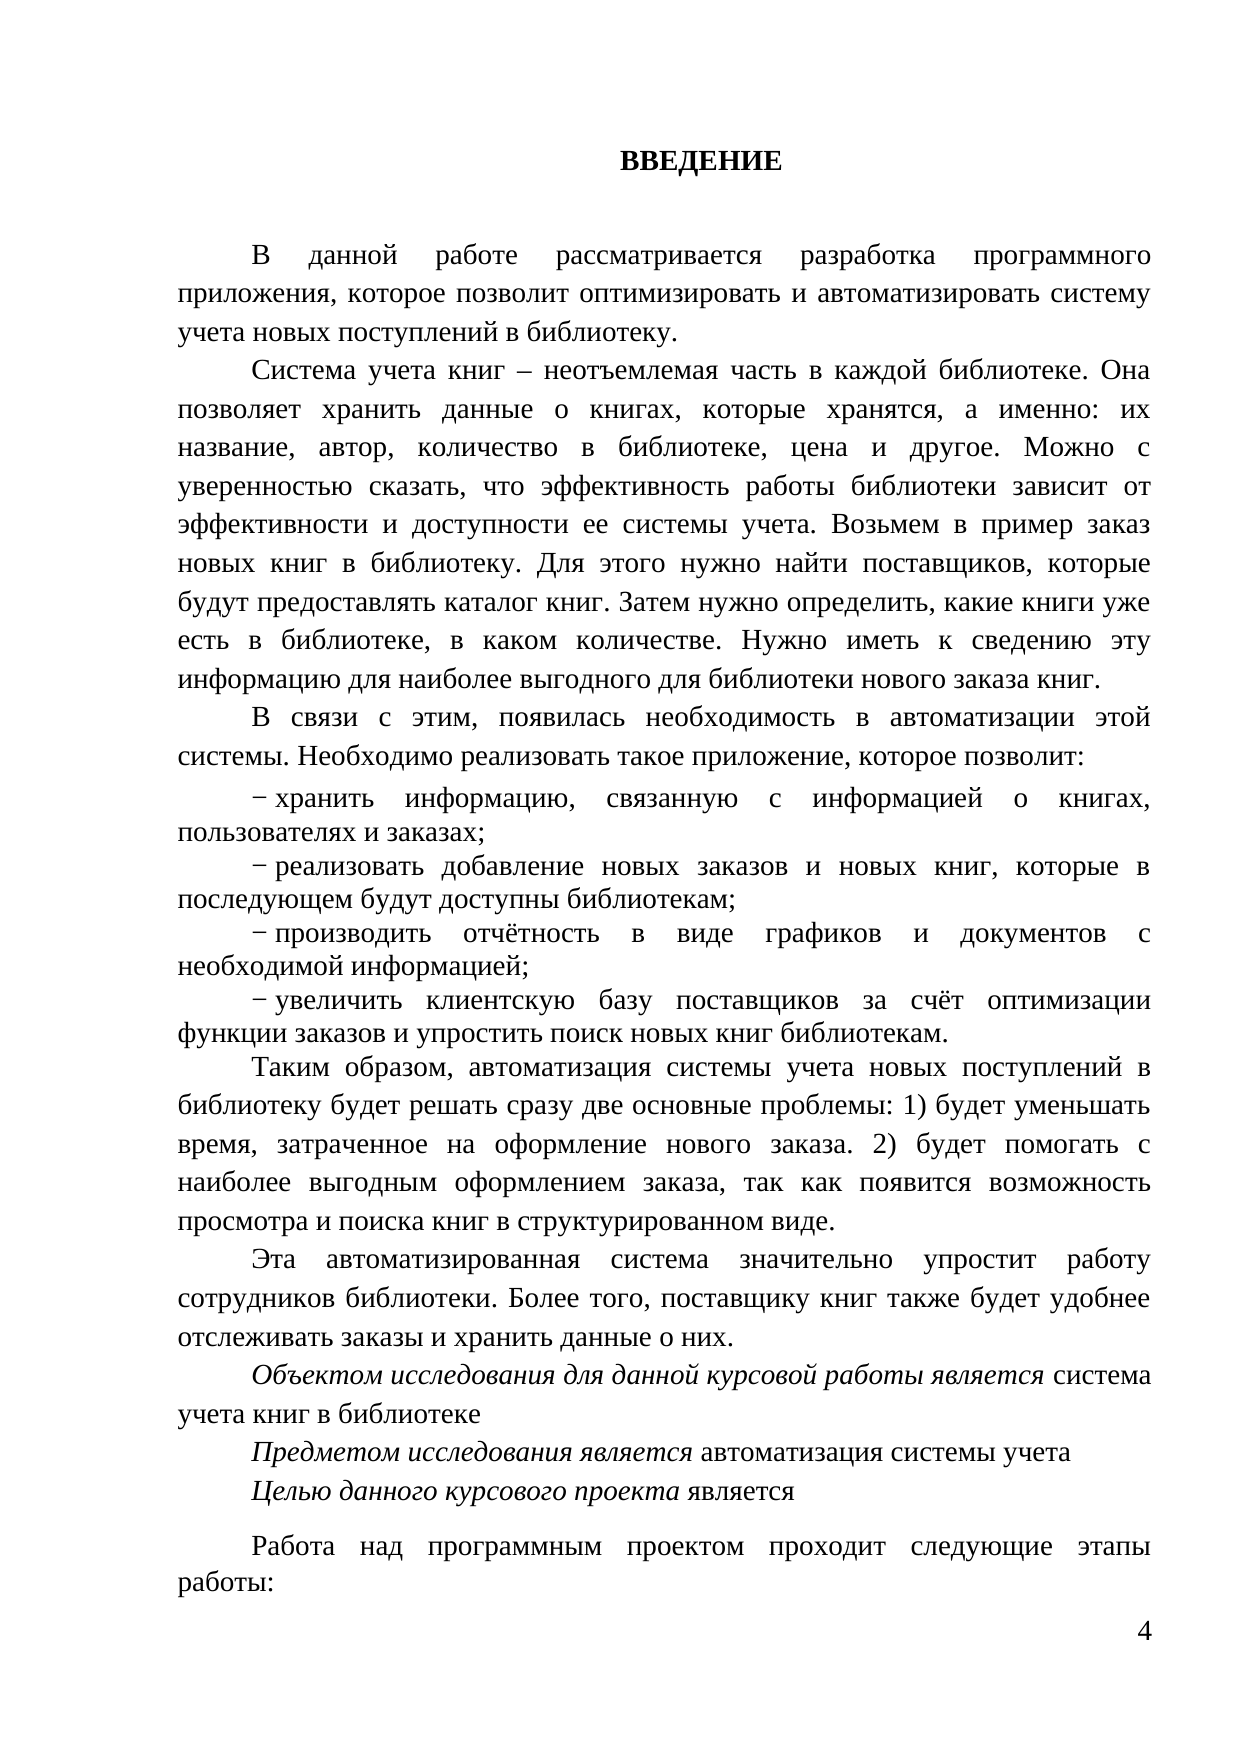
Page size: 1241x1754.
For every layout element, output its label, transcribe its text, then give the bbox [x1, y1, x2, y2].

text Объектом исследования для данной курсовой работы является система учета книг в библиотеке [177, 1357, 1152, 1429]
text В данной работе рассматривается разработка программного приложения, которое позволит оптимизировать и автоматизировать систему учета новых поступлений в библиотеку. [177, 237, 1152, 347]
text Система учета книг – неотъемлемая часть в каждой библиотеке. Она позволяет хранить данные о книгах, которые хранятся, а именно: их название, автор, количество в библиотеке, цена и другое. Можно с уверенностью сказать, что эффективность работы библиотеки зависит от эффективности и доступности ее системы учета. Возьмем в пример заказ новых книг в библиотеку. Для этого нужно найти поставщиков, которые будут предоставлять каталог книг. Затем нужно определить, какие книги уже есть в библиотеке, в каком количестве. Нужно иметь к сведению эту информацию для наиболее выгодного для библиотеки нового заказа книг. [177, 352, 1152, 694]
list производить отчётность в виде графиков и документов с необходимой информацией; [177, 915, 1152, 982]
subtitle ВВЕДЕНИЕ [251, 143, 1152, 177]
list увеличить клиентскую базу поставщиков за счёт оптимизации функции заказов и упростить поиск новых книг библиотекам. [177, 982, 1152, 1049]
text Предметом исследования является автоматизация системы учета [177, 1434, 1152, 1468]
text Целью данного курсового проекта является [177, 1473, 1152, 1506]
text Таким образом, автоматизация системы учета новых поступлений в библиотеку будет решать сразу две основные проблемы: 1) будет уменьшать время, затраченное на оформление нового заказа. 2) будет помогать с наиболее выгодным оформлением заказа, так как появится возможность просмотра и поиска книг в структурированном виде. [177, 1049, 1152, 1237]
list реализовать добавление новых заказов и новых книг, которые в последующем будут доступны библиотекам; [177, 848, 1152, 915]
text Работа над программным проектом проходит следующие этапы работы: [177, 1528, 1152, 1598]
list хранить информацию, связанную с информацией о книгах, пользователях и заказах; [177, 781, 1152, 848]
text В связи с этим, появилась необходимость в автоматизации этой системы. Необходимо реализовать такое приложение, которое позволит: [177, 699, 1152, 771]
text Эта автоматизированная система значительно упростит работу сотрудников библиотеки. Более того, поставщику книг также будет удобнее отслеживать заказы и хранить данные о них. [177, 1242, 1152, 1352]
